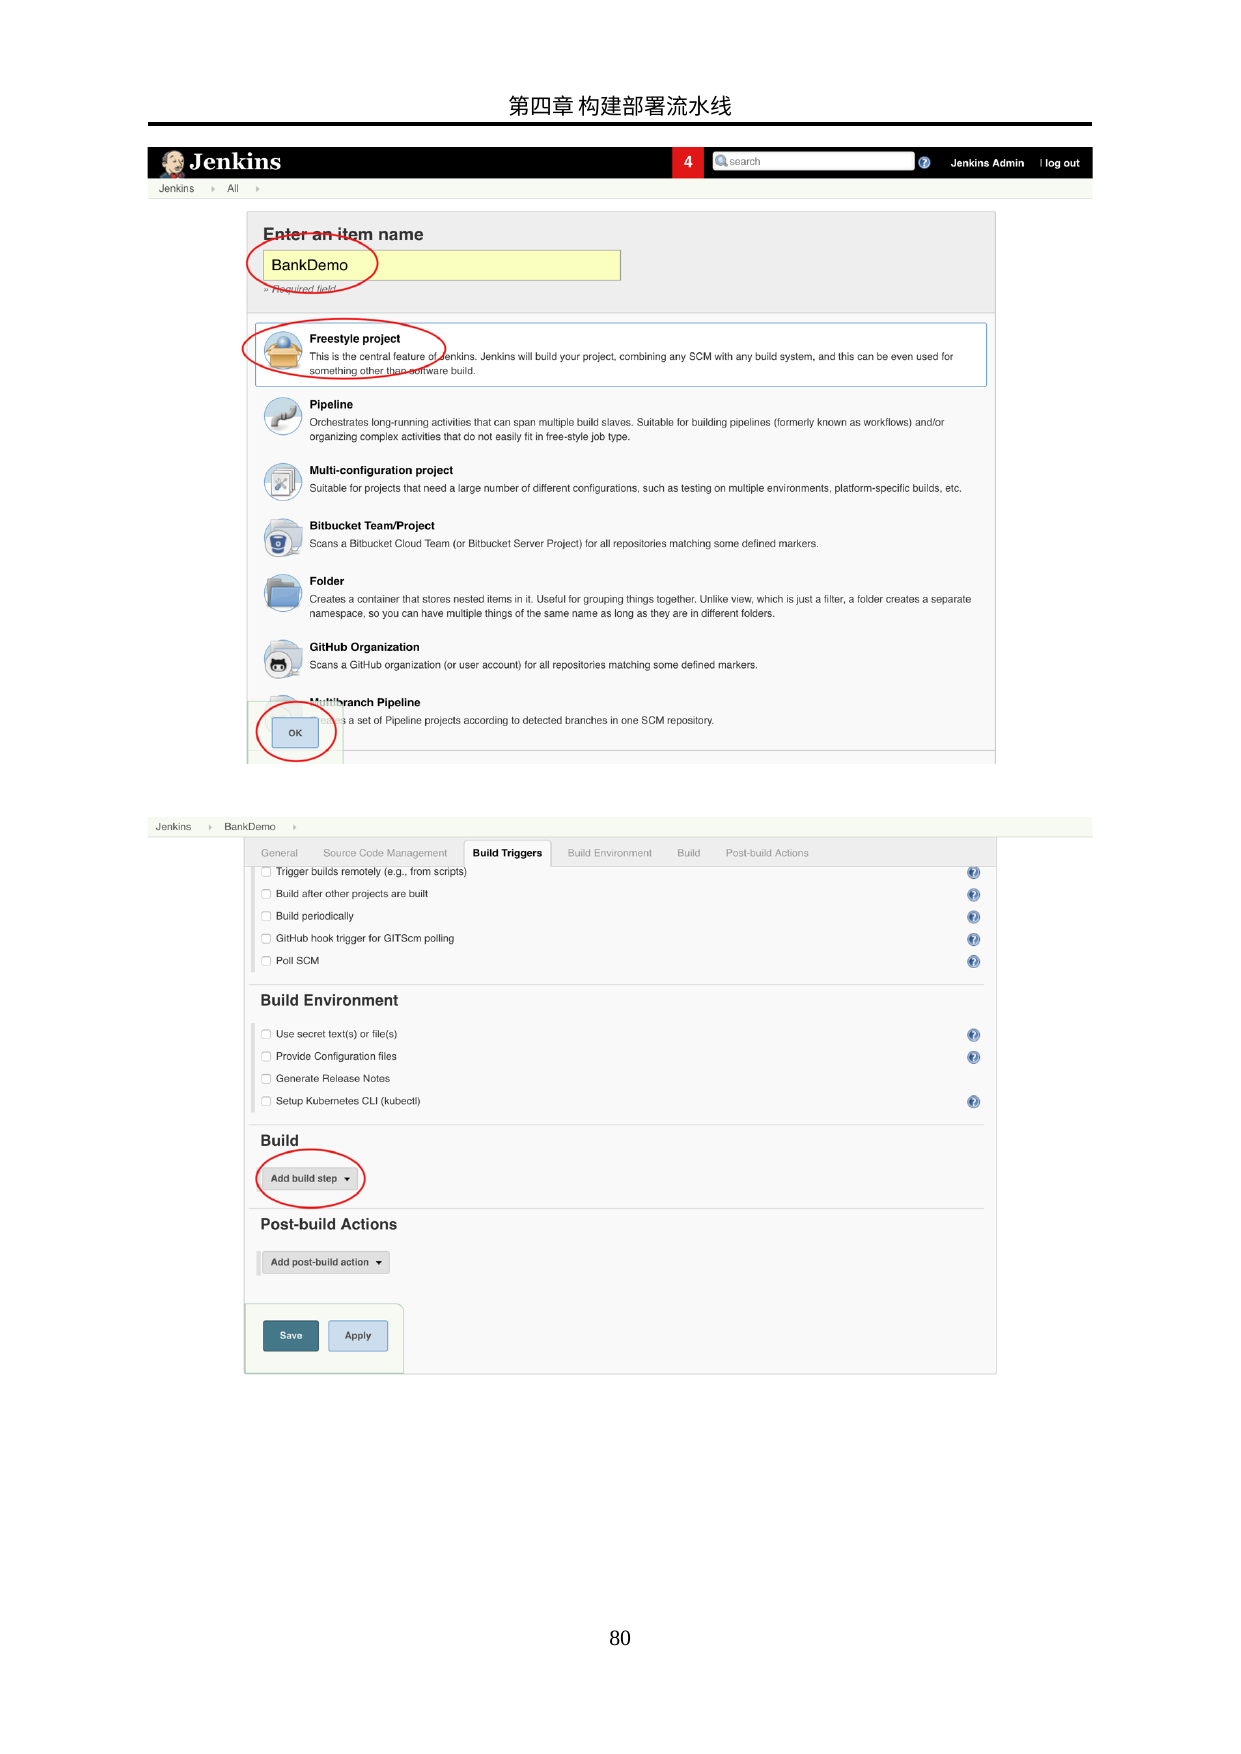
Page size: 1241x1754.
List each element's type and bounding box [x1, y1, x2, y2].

picture [147, 147, 1093, 764]
picture [147, 817, 1093, 1403]
